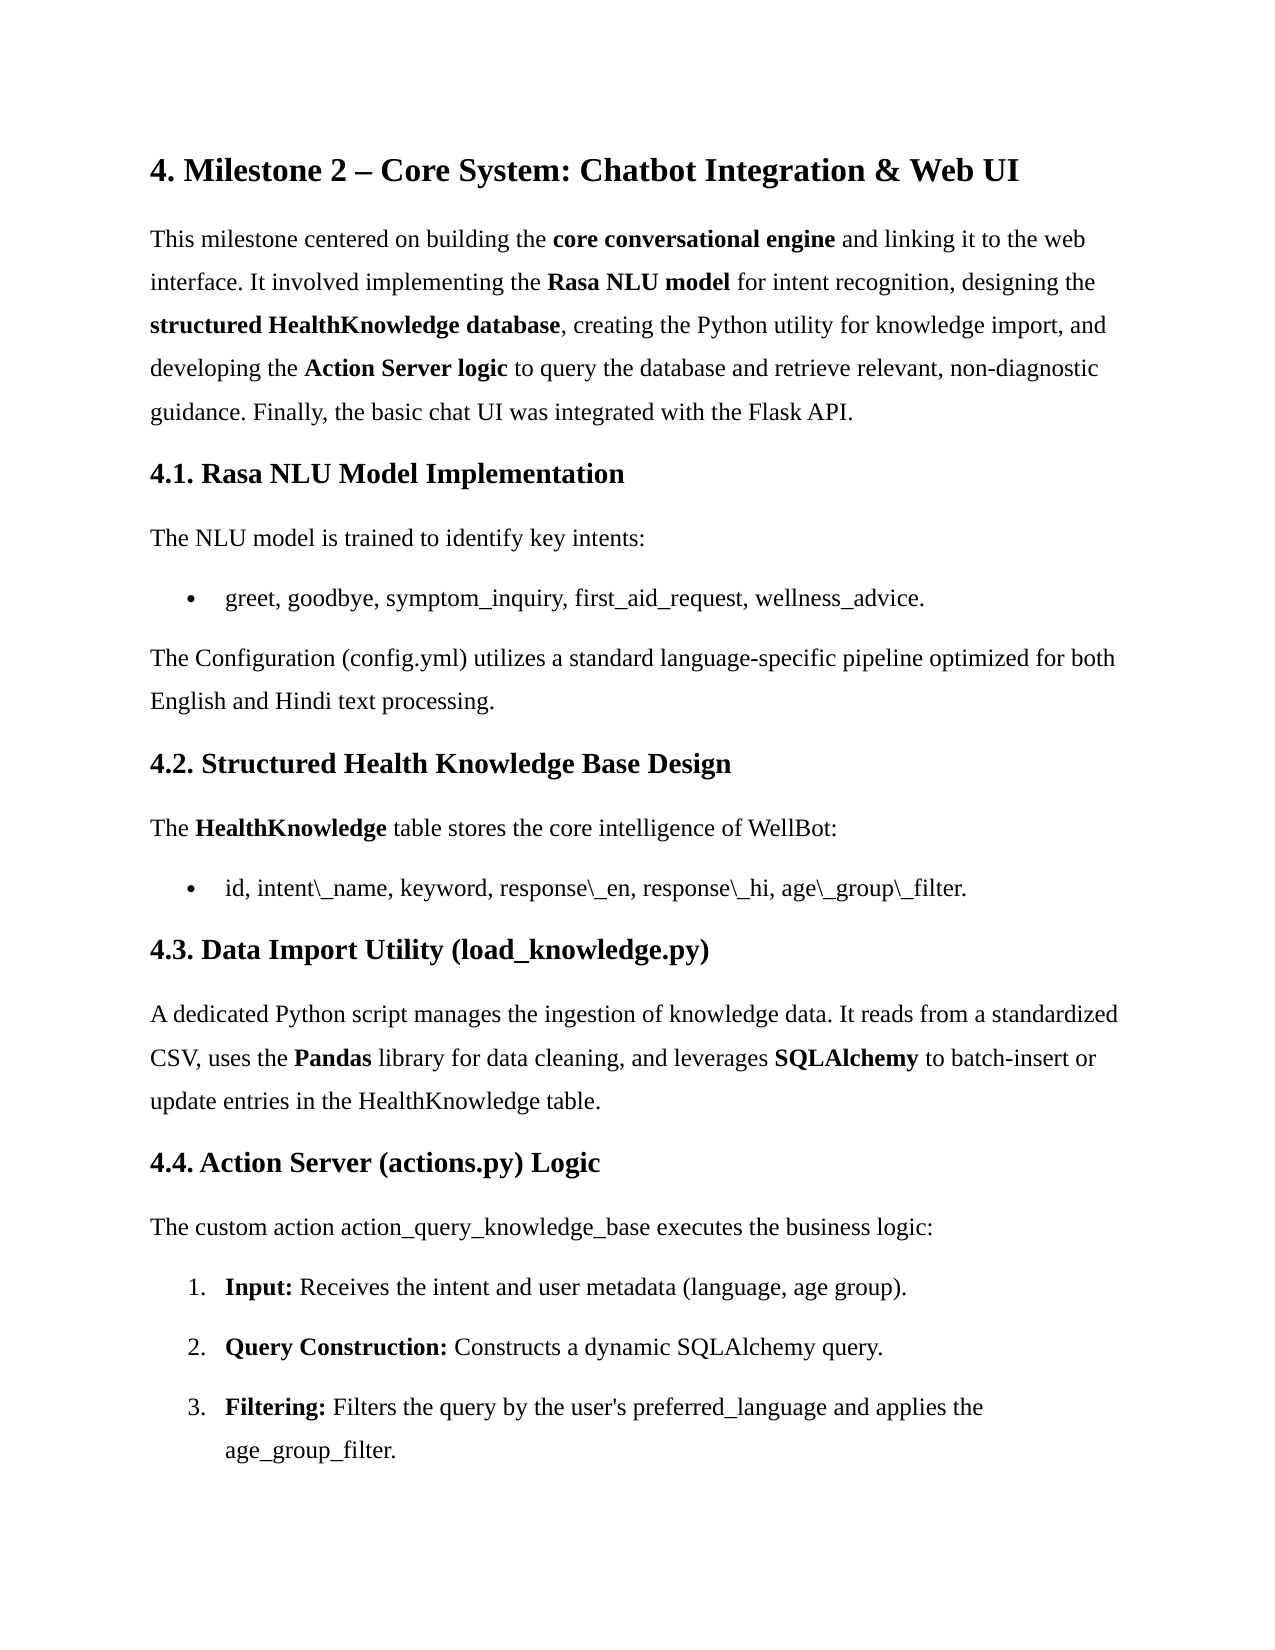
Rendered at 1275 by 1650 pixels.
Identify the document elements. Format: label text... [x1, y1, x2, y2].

list id, intent\_name, keyword, response\_en, response\_hi, age\_group\_filter. [187, 873, 1125, 901]
text The HealthKnowledge table stores the core intelligence of WellBot: [150, 813, 1125, 842]
list Query Construction: Constructs a dynamic SQLAlchemy query. [187, 1332, 1125, 1361]
text The custom action action_query_knowledge_base executes the business logic: [150, 1212, 1125, 1241]
text 4.3. Data Import Utility (load_knowledge.py) [150, 932, 1125, 966]
text 4.2. Structured Health Knowledge Base Design [150, 746, 1125, 779]
text A dedicated Python script manages the ingestion of knowledge data. It reads from a standardized CSV, uses the Pandas library for data cleaning, and leverages SQLAlchemy to batch-insert or update entries in the HealthKnowledge table. [150, 999, 1125, 1114]
text The NLU model is trained to identify key intents: [150, 523, 1125, 552]
list Filtering: Filters the query by the user's preferred_language and applies the age_group_filter. [187, 1392, 1125, 1464]
text 4. Milestone 2 – Core System: Chatbot Integration & Web UI [150, 150, 1125, 188]
text 4.1. Rasa NLU Model Implementation [150, 456, 1125, 490]
list Input: Receives the intent and user metadata (language, age group). [187, 1272, 1125, 1301]
text 4.4. Action Server (actions.py) Logic [150, 1146, 1125, 1179]
list greet, goodbye, symptom_inquiry, first_aid_request, wellness_advice. [187, 583, 1125, 612]
text This milestone centered on building the core conversational engine and linking it to the web interface. It involved implementing the Rasa NLU model for intent recognition, designing the structured HealthKnowledge database, creating the Python utility for knowledge import, and developing the Action Server logic to query the database and retrieve relevant, non-diagnostic guidance. Finally, the basic chat UI was integrated with the Flask API. [150, 224, 1125, 425]
text The Configuration (config.yml) utilizes a standard language-specific pipeline optimized for both English and Hindi text processing. [150, 643, 1125, 715]
